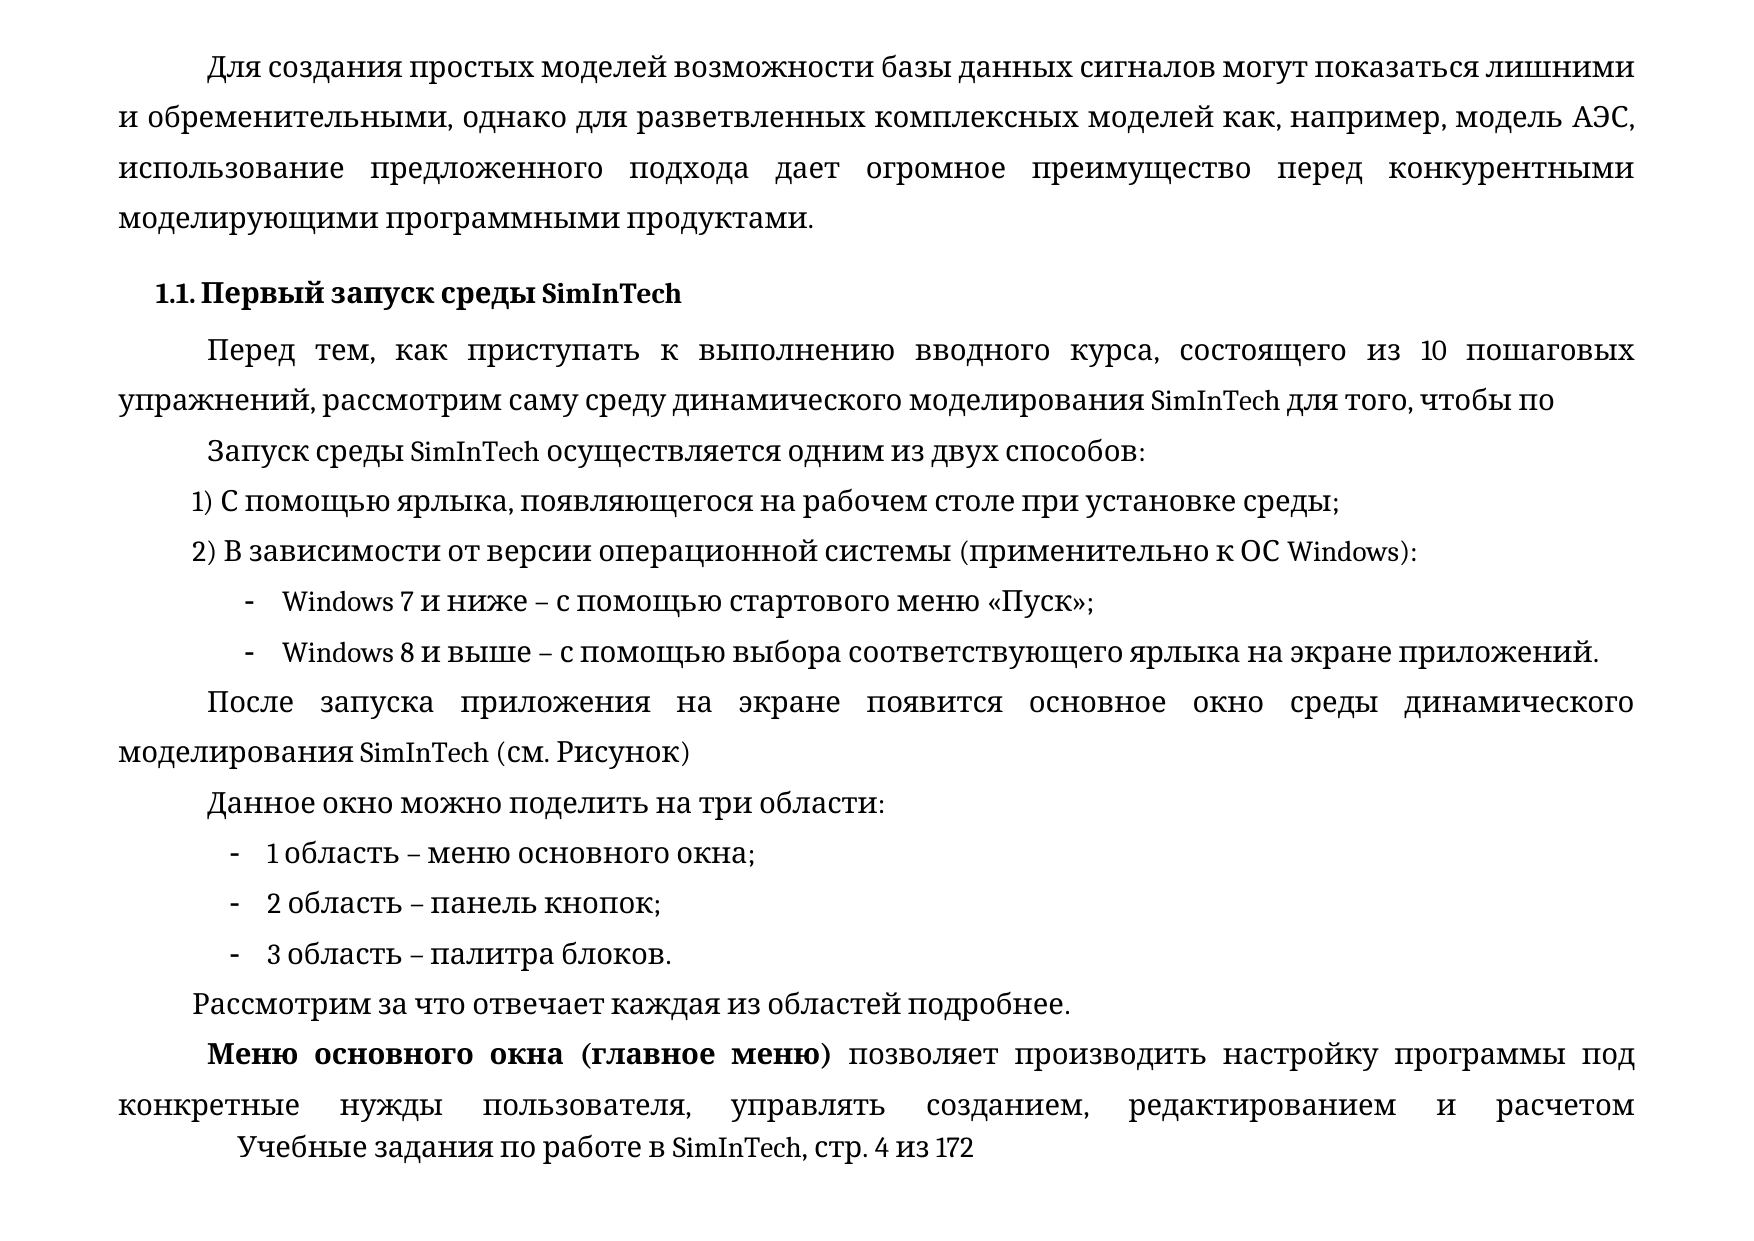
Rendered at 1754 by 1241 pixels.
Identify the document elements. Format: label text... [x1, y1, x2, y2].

list Рассмотрим за что отвечает каждая из областей подробнее. [192, 988, 1636, 1022]
list С помощью ярлыка, появляющегося на рабочем столе при установке среды; [118, 485, 1636, 518]
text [118, 1038, 1636, 1122]
text Запуск среды SimInTech осуществляется одним из двух способов: [118, 435, 1636, 468]
list 3 область – палитра блоков. [229, 938, 1636, 971]
list 2 область – панель кнопок; [229, 887, 1636, 921]
list Windows 8 и выше – с помощью выбора соответствующего ярлыка на экране приложений. [244, 636, 1636, 669]
list 1 область – меню основного окна; [229, 837, 1636, 871]
text После запуска приложения на экране появится основное окно среды динамического моделирования SimInTech (см. Рисунок) [118, 686, 1636, 770]
text Перед тем, как приступать к выполнению вводного курса, состоящего из 10 пошаговых упражнений, рассмотрим саму среду динамического моделирования SimInTech для того, чтобы по [118, 334, 1636, 418]
subtitle Первый запуск среды SimInTech [156, 277, 1636, 311]
list В зависимости от версии операционной системы (применительно к ОС Windows): [118, 535, 1636, 569]
list Windows 7 и ниже – с помощью стартового меню «Пуск»; [244, 586, 1636, 619]
text Данное окно можно поделить на три области: [118, 787, 1636, 820]
text Для создания простых моделей возможности базы данных сигналов могут показаться лишними и обременительными, однако для разветвленных комплексных моделей как, например, модель АЭС, использование предложенного подхода дает огромное преимущество перед конкурентными моделирующими программными продуктами. [118, 51, 1636, 236]
